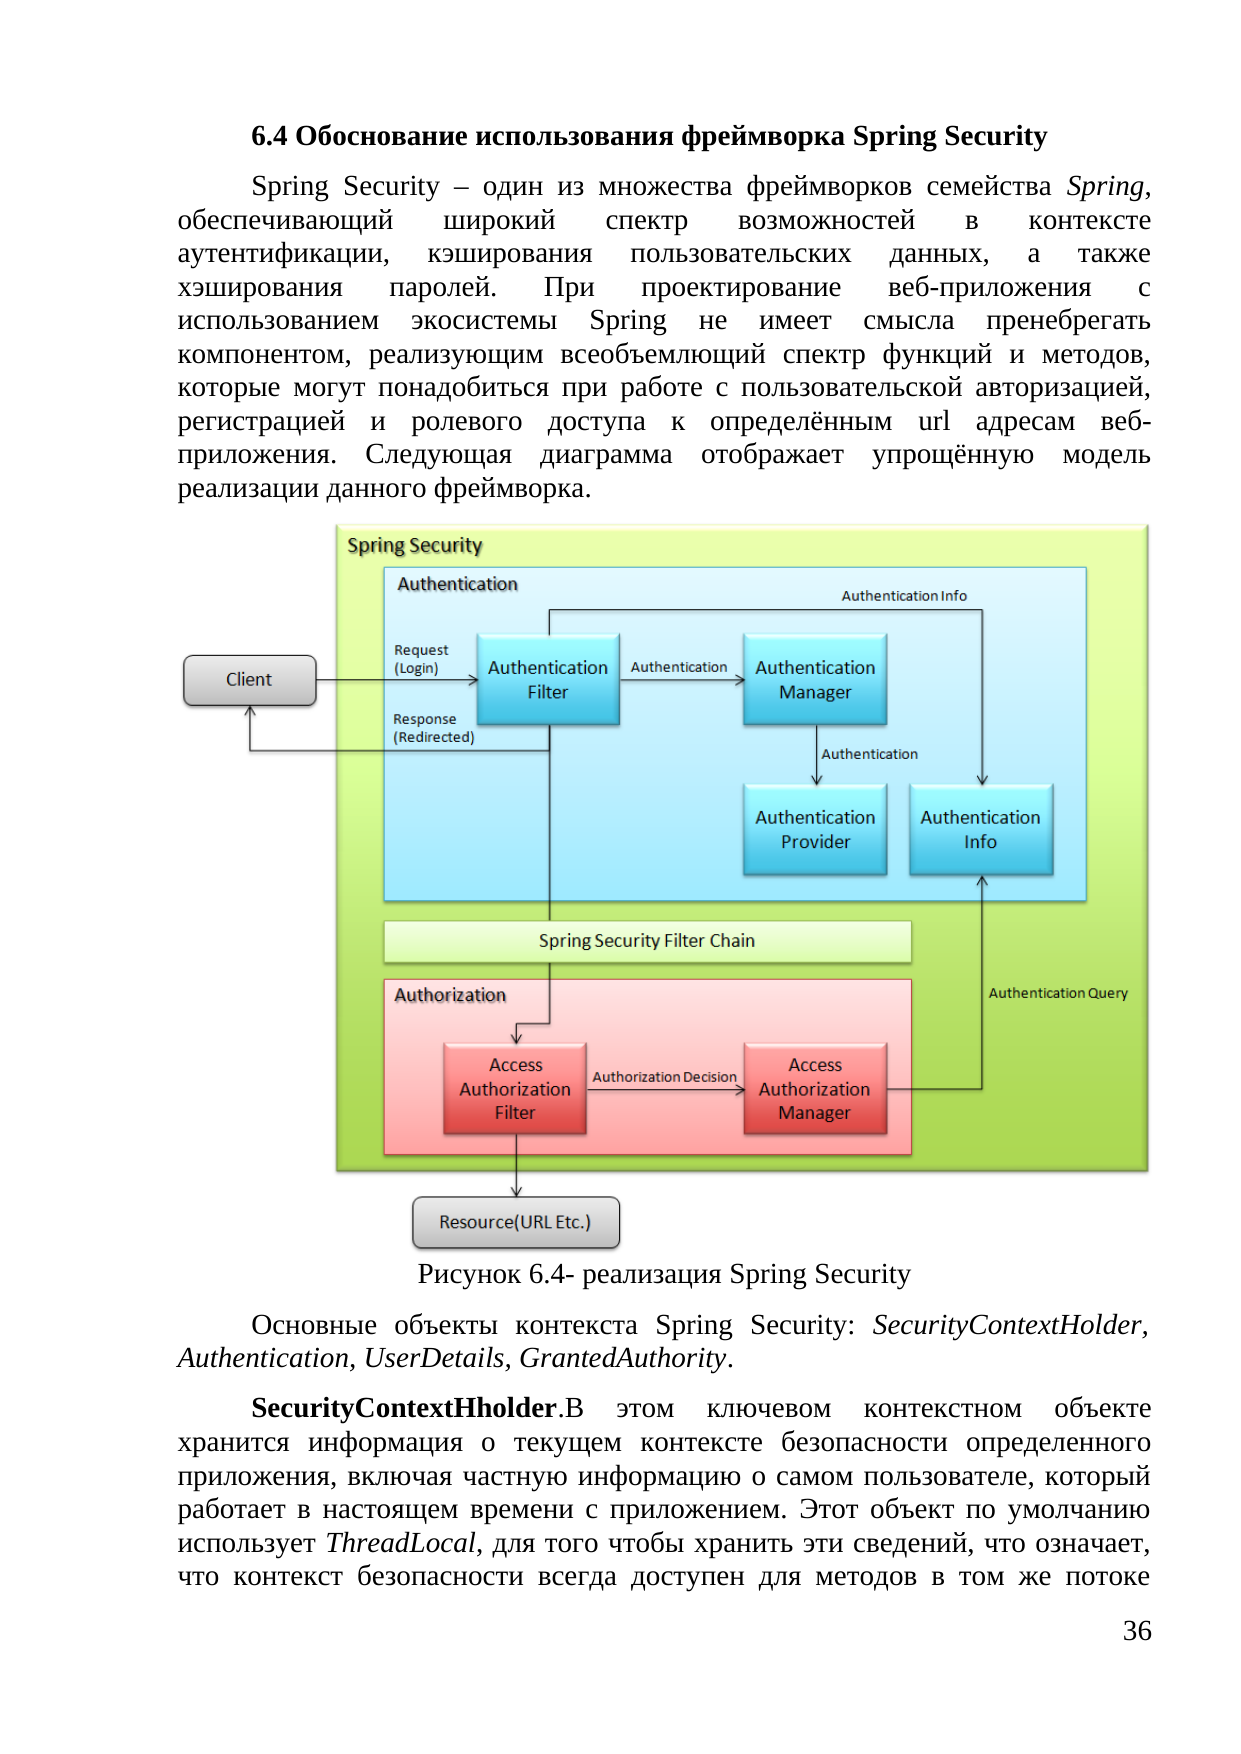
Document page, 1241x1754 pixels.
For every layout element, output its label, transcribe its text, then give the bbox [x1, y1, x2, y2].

text 6.4 Обоснование использования фреймворка Spring Security [177, 118, 1152, 152]
picture [177, 520, 1156, 1257]
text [177, 1391, 1152, 1592]
text Основные объекты контекста Spring Security: SecurityContextHolder, Authentication, UserDetails, GrantedAuthority. [177, 1307, 1152, 1374]
text Spring Security – один из множества фреймворков семейства Spring, обеспечивающий широкий спектр возможностей в контексте аутентификации, кэширования пользовательских данных, а также хэширования паролей. При проектирование веб-приложения с использованием экосистемы Spring не имеет смысла пренебрегать компонентом, реализующим всеобъемлющий спектр функций и методов, которые могут понадобиться при работе с пользовательской авторизацией, регистрацией и ролевого доступа к определённым url адресам веб-приложения. Следующая диаграмма отображает упрощённую модель реализации данного фреймворка. [177, 168, 1152, 504]
text Рисунок 6.4- реализация Spring Security [177, 1257, 1152, 1290]
